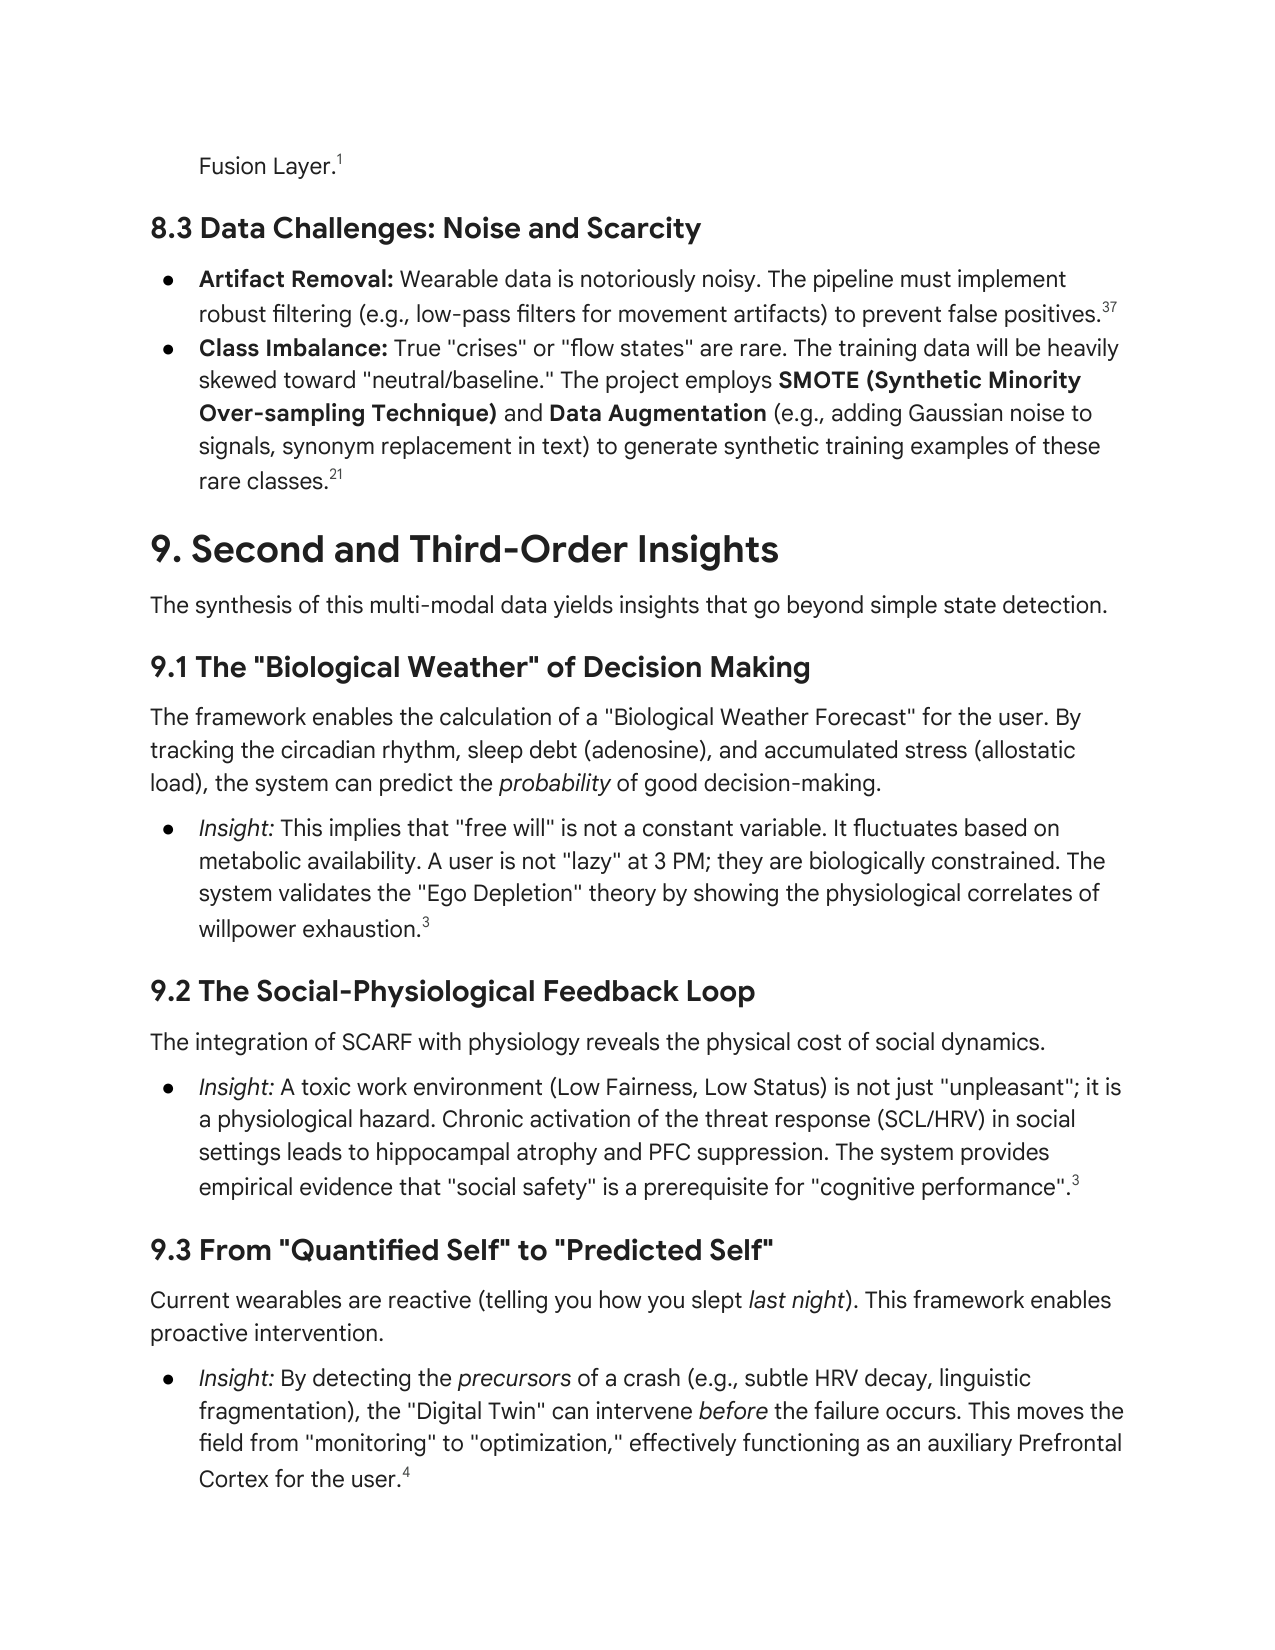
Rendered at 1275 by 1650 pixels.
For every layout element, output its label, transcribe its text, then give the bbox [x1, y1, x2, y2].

text The integration of SCARF with physiology reveals the physical cost of social dynamics. [150, 1028, 1125, 1056]
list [161, 150, 1125, 181]
subtitle 9.2 The Social-Physiological Feedback Loop [150, 973, 1125, 1010]
list Insight: By detecting the precursors of a crash (e.g., subtle HRV decay, linguistic fragmentation), the "Digital Twin" can intervene before the failure occurs. This moves the field from "monitoring" to "optimization," effectively functioning as an auxiliary Prefrontal Cortex for the user.4 [161, 1364, 1125, 1494]
list Insight: This implies that "free will" is not a constant variable. It fluctuates based on metabolic availability. A user is not "lazy" at 3 PM; they are biologically constrained. The system validates the "Ego Depletion" theory by showing the physiological correlates of willpower exhaustion.3 [161, 814, 1125, 944]
subtitle 9.1 The "Biological Weather" of Decision Making [150, 649, 1125, 686]
subtitle 9.3 From "Quantified Self" to "Predicted Self" [150, 1232, 1125, 1269]
text Current wearables are reactive (telling you how you slept last night). This framework enables proactive intervention. [150, 1286, 1125, 1348]
subtitle 9. Second and Third-Order Insights [150, 526, 1125, 573]
subtitle 8.3 Data Challenges: Noise and Scarcity [150, 211, 1125, 247]
text The framework enables the calculation of a "Biological Weather Forecast" for the user. By tracking the circadian rhythm, sleep debt (adenosine), and accumulated stress (allostatic load), the system can predict the probability of good decision-making. [150, 704, 1125, 798]
list Artifact Removal: Wearable data is notoriously noisy. The pipeline must implement robust filtering (e.g., low-pass filters for movement artifacts) to prevent false positives.37 [161, 265, 1125, 329]
list Insight: A toxic work environment (Low Fairness, Low Status) is not just "unpleasant"; it is a physiological hazard. Chronic activation of the threat response (SCL/HRV) in social settings leads to hippocampal atrophy and PFC suppression. The system provides empirical evidence that "social safety" is a prerequisite for "cognitive performance".3 [161, 1073, 1125, 1203]
list Class Imbalance: True "crises" or "flow states" are rare. The training data will be heavily skewed toward "neutral/baseline." The project employs SMOTE (Synthetic Minority Over-sampling Technique) and Data Augmentation (e.g., adding Gaussian noise to signals, synonym replacement in text) to generate synthetic training examples of these rare classes.21 [161, 334, 1125, 496]
text The synthesis of this multi-modal data yields insights that go beyond simple state detection. [150, 592, 1125, 621]
